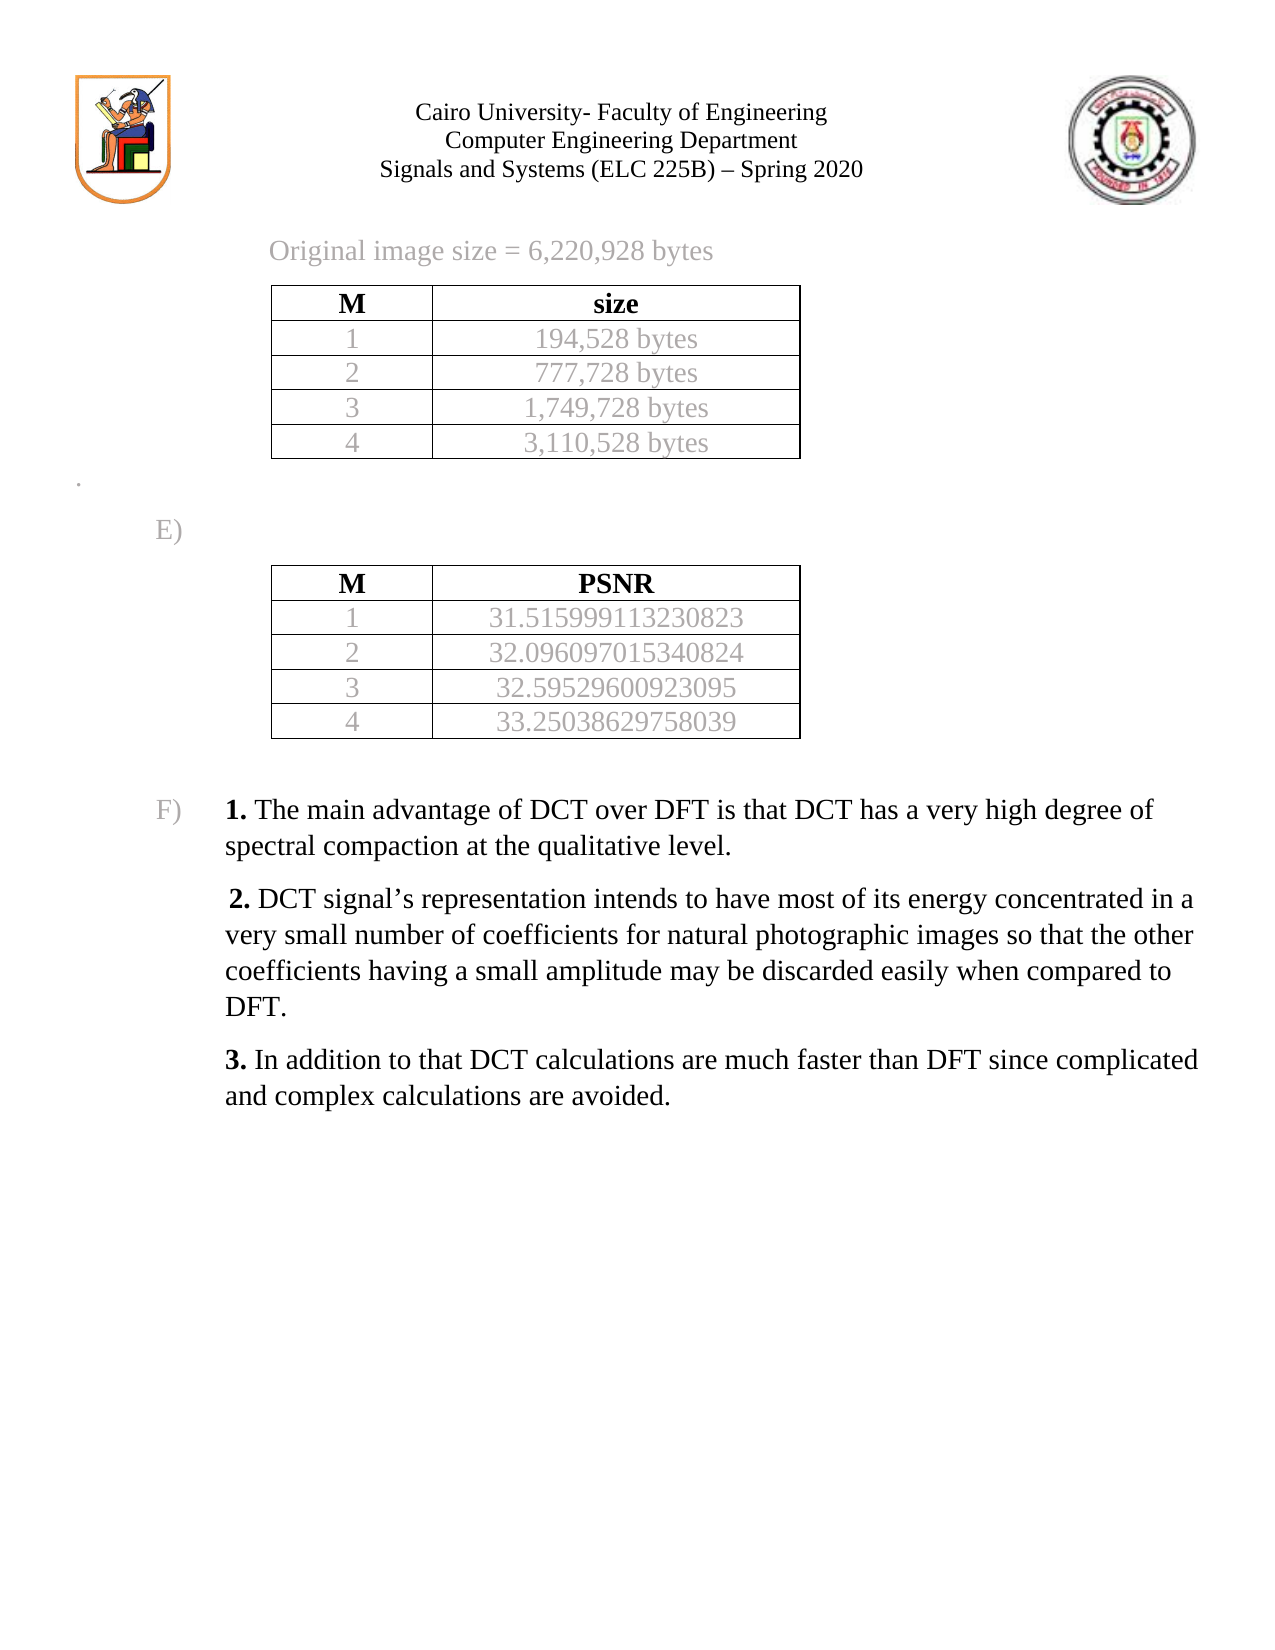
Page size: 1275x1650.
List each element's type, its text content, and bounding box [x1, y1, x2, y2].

text E) [75, 512, 1200, 546]
table_cell 31.515999113230823 [433, 601, 799, 634]
table_cell 32.59529600923095 [433, 670, 799, 703]
text 2. DCT signal’s representation intends to have most of its energy concentrated in a very small number of coefficients for natural photographic images so that the other coefficients having a small amplitude may be discarded easily when compared to DFT. [156, 881, 1200, 1023]
table_cell 194,528 bytes [433, 321, 799, 354]
table_header M [272, 286, 432, 320]
table_cell 1 [272, 321, 432, 354]
table_header size [433, 286, 799, 320]
table_header M [272, 566, 432, 599]
table_cell 4 [272, 425, 432, 458]
text 3. In addition to that DCT calculations are much faster than DFT since complicated and complex calculations are avoided. [225, 1042, 1200, 1112]
text Original image size = 6,220,928 bytes [225, 233, 1200, 266]
table_cell 777,728 bytes [433, 356, 799, 389]
table_cell 4 [272, 704, 432, 738]
table_cell 33.25038629758039 [433, 704, 799, 738]
picture [75, 75, 171, 205]
table_cell 3 [272, 670, 432, 703]
table_cell 2 [272, 635, 432, 669]
table_cell 3 [272, 390, 432, 424]
table_header PSNR [433, 566, 799, 599]
picture [1064, 75, 1200, 205]
text . [75, 459, 1200, 493]
text F) 1. The main advantage of DCT over DFT is that DCT has a very high degree of spectral compaction at the qualitative level. [156, 792, 1200, 861]
table_cell 1 [272, 601, 432, 634]
table_cell 1,749,728 bytes [433, 390, 799, 424]
table_cell 2 [272, 356, 432, 389]
table_cell 3,110,528 bytes [433, 425, 799, 458]
table_cell 32.096097015340824 [433, 635, 799, 669]
